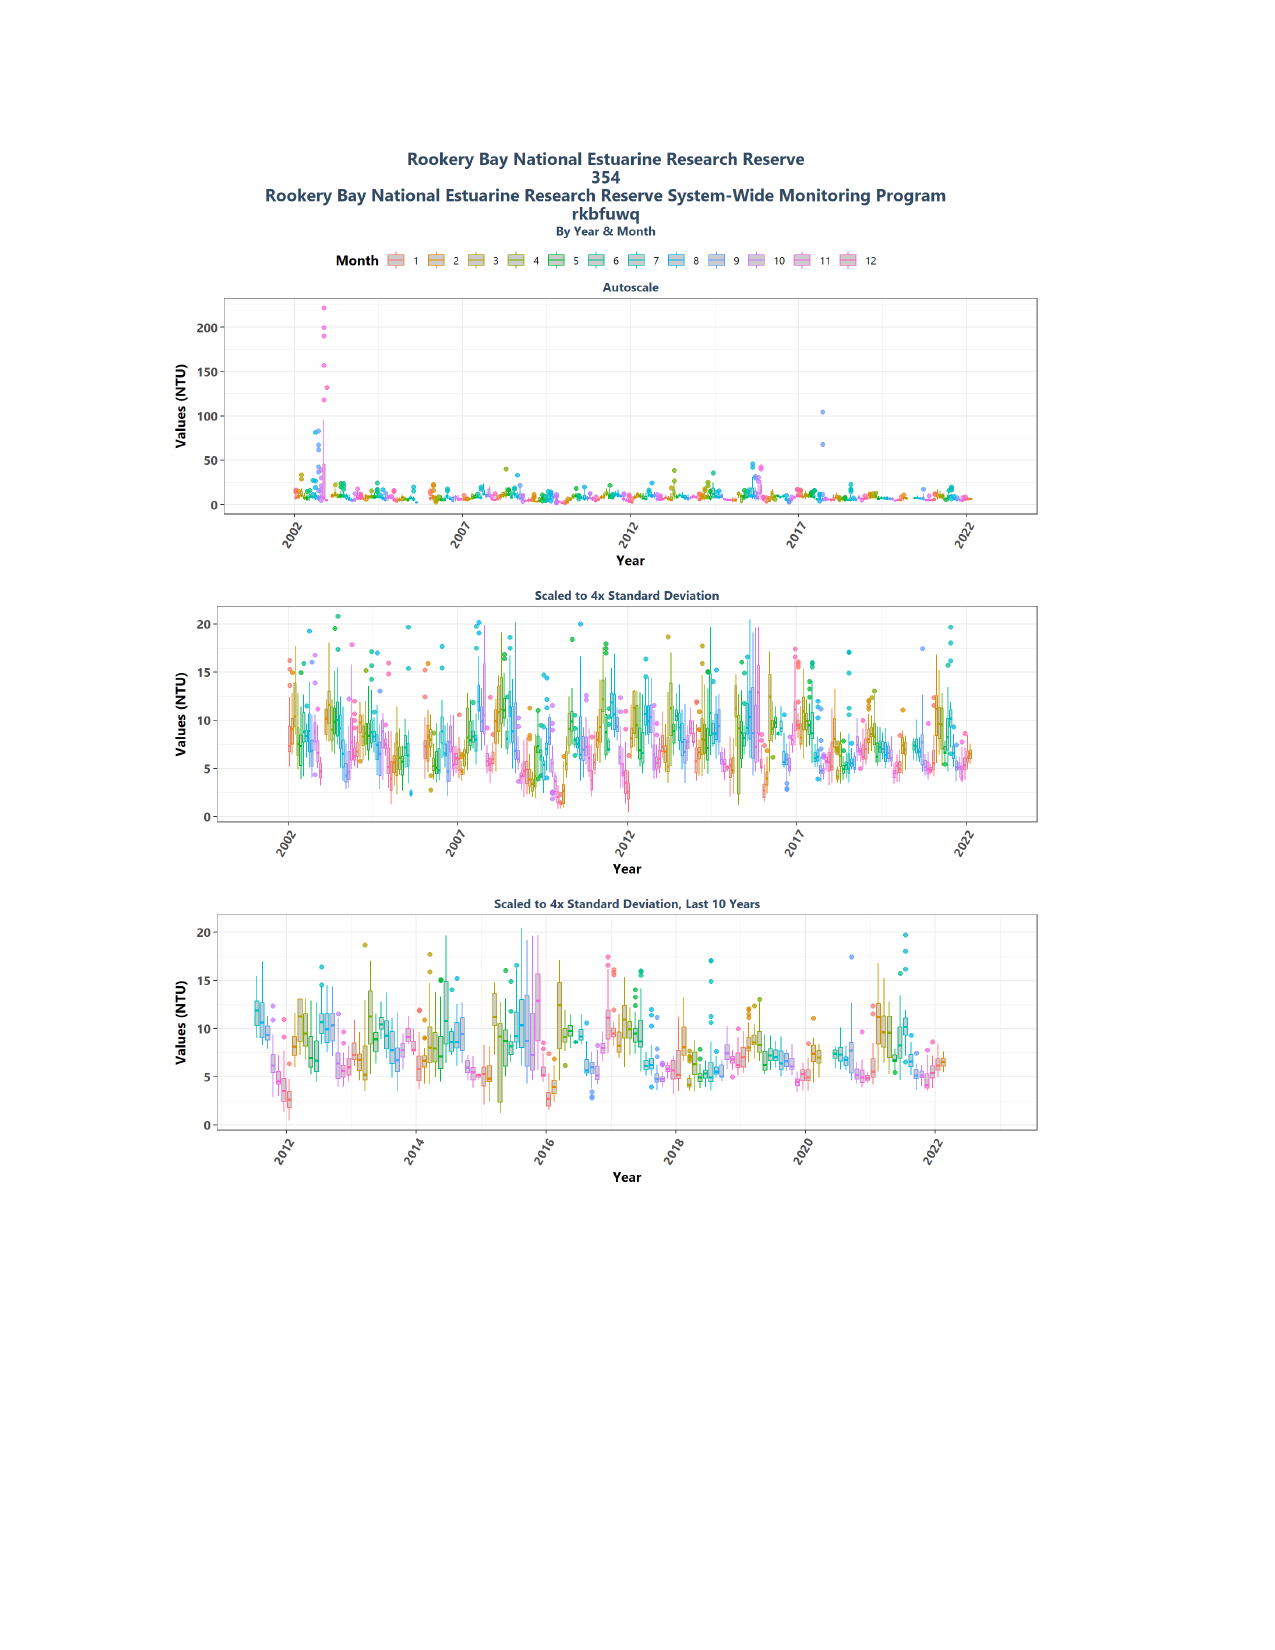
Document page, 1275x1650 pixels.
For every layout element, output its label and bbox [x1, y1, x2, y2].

picture [168, 150, 1044, 1200]
